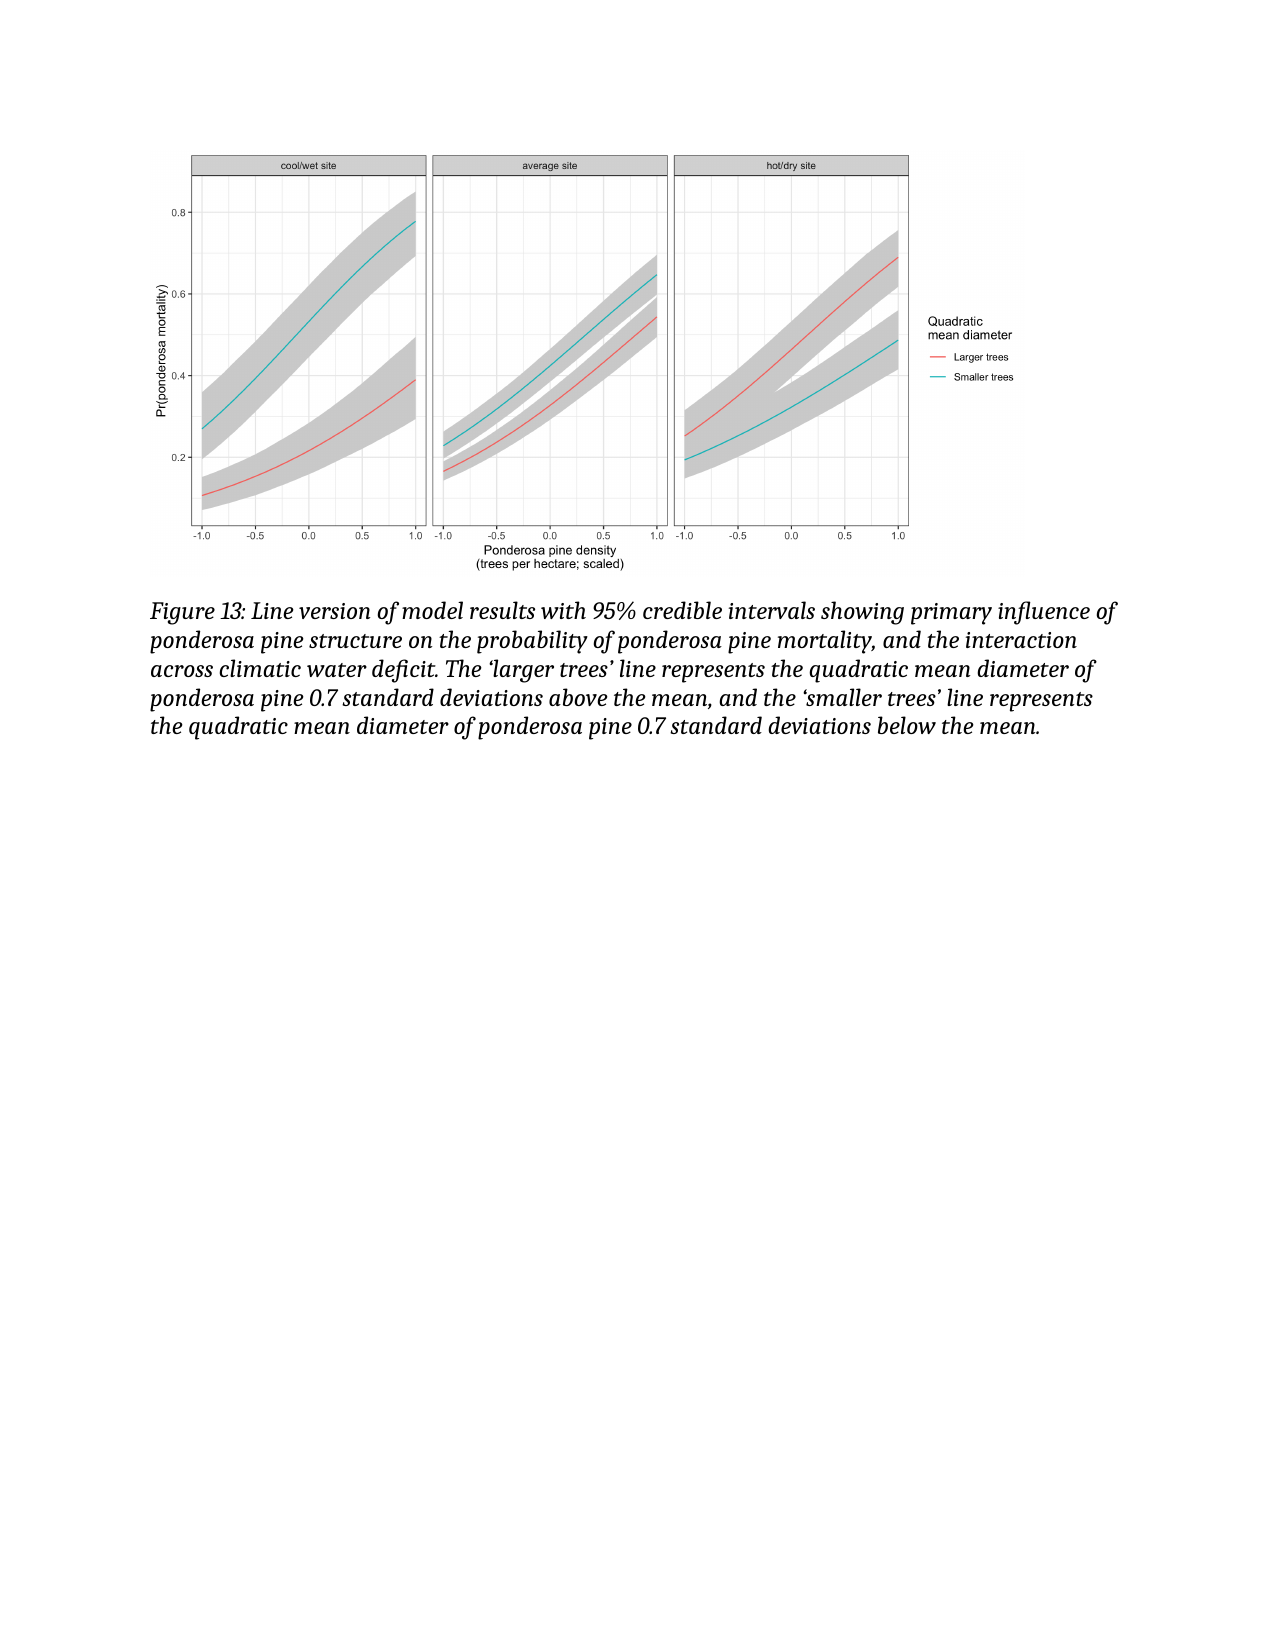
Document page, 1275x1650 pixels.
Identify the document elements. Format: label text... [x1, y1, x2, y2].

text Figure 13: Line version of model results with 95% credible intervals showing primary influence of ponderosa pine structure on the probability of ponderosa pine mortality, and the interaction across climatic water deficit. The ‘larger trees’ line represents the quadratic mean diameter of ponderosa pine 0.7 standard deviations above the mean, and the ‘smaller trees’ line represents the quadratic mean diameter of ponderosa pine 0.7 standard deviations below the mean. [150, 597, 1125, 741]
picture [150, 150, 1025, 577]
